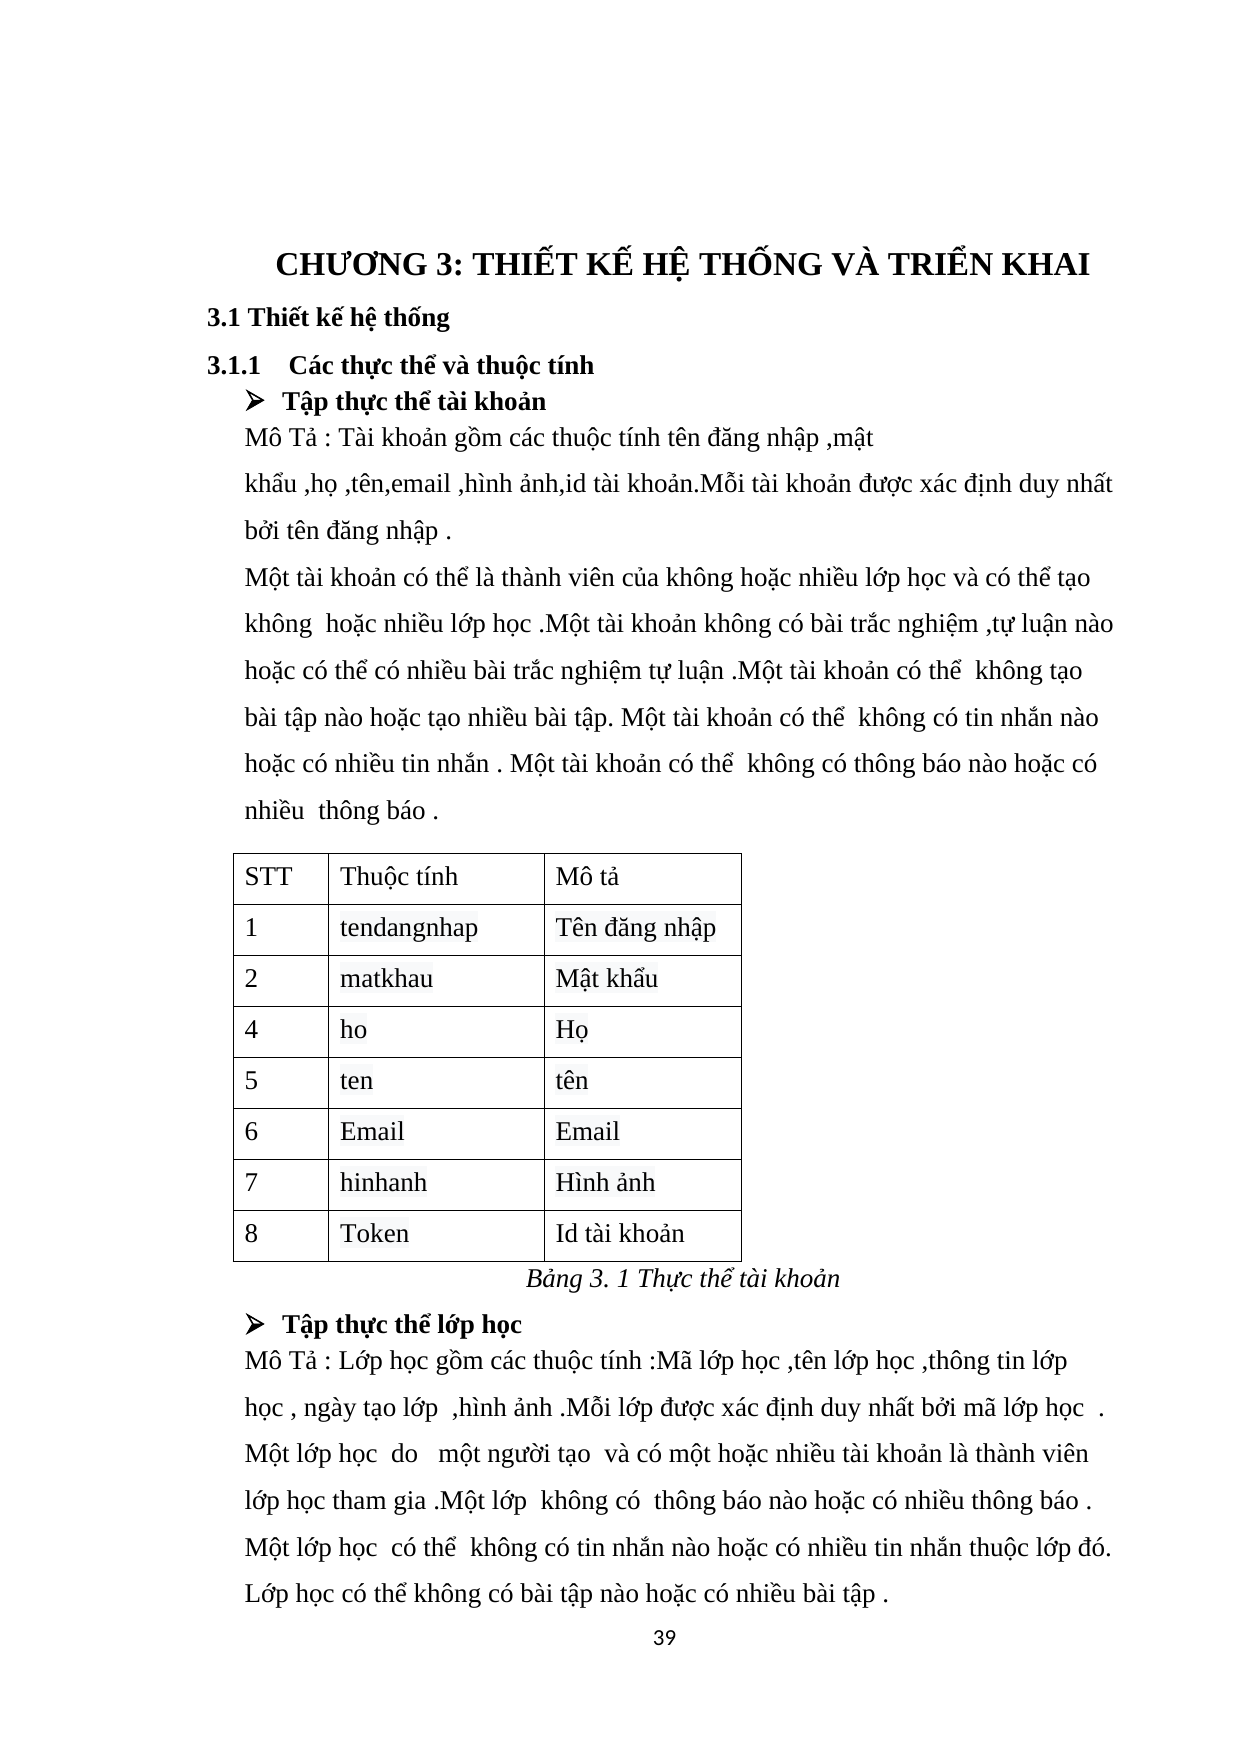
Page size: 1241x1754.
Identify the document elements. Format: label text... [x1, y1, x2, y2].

table_cell 7 [234, 1160, 328, 1210]
table_cell 1 [234, 905, 328, 955]
list Mô Tả : Lớp học gồm các thuộc tính :Mã lớp học ,tên lớp học ,thông tin lớp học , ngày tạo lớp ,hình ảnh .Mỗi lớp được xác định duy nhất bởi mã lớp học . [244, 1344, 1122, 1422]
table_cell Email [545, 1109, 741, 1159]
table_header Thuộc tính [329, 854, 544, 904]
table_cell Mật khẩu [545, 956, 741, 1006]
subtitle 3.1.1 Các thực thể và thuộc tính [207, 349, 1122, 380]
table_cell Token [329, 1211, 544, 1261]
list Một tài khoản có thể là thành viên của không hoặc nhiều lớp học và có thể tạo không hoặc nhiều lớp học .Một tài khoản không có bài trắc nghiệm ,tự luận nào hoặc có thể có nhiều bài trắc nghiệm tự luận .Một tài khoản có thể không tạo bài tập nào hoặc tạo nhiều bài tập. Một tài khoản có thể không có tin nhắn nào hoặc có nhiều tin nhắn . Một tài khoản có thể không có thông báo nào hoặc có nhiều thông báo . [244, 561, 1122, 825]
table_cell tendangnhap [329, 905, 544, 955]
table_cell Id tài khoản [545, 1211, 741, 1261]
table_cell hinhanh [329, 1160, 544, 1210]
text 3.1 Thiết kế hệ thống [207, 301, 1122, 332]
table_cell matkhau [329, 956, 544, 1006]
table_cell tên [545, 1058, 741, 1108]
table_header Mô tả [545, 854, 741, 904]
table_header STT [234, 854, 328, 904]
table_cell Email [329, 1109, 544, 1159]
table_cell Tên đăng nhập [545, 905, 741, 955]
table_cell Họ [545, 1007, 741, 1057]
table_cell 2 [234, 956, 328, 1006]
list Một lớp học do một người tạo và có một hoặc nhiều tài khoản là thành viên lớp học tham gia .Một lớp không có thông báo nào hoặc có nhiều thông báo . Một lớp học có thể không có tin nhắn nào hoặc có nhiều tin nhắn thuộc lớp đó. Lớp học có thể không có bài tập nào hoặc có nhiều bài tập . [244, 1438, 1122, 1609]
table_cell 5 [234, 1058, 328, 1108]
table_cell ten [329, 1058, 544, 1108]
table_cell 6 [234, 1109, 328, 1159]
list Mô Tả : Tài khoản gồm các thuộc tính tên đăng nhập ,mật khẩu ,họ ,tên,email ,hình ảnh,id tài khoản.Mỗi tài khoản được xác định duy nhất bởi tên đăng nhập . [244, 421, 1122, 545]
table_cell Hình ảnh [545, 1160, 741, 1210]
table_cell ho [329, 1007, 544, 1057]
list Tập thực thể tài khoản [244, 385, 1122, 416]
table_cell 8 [234, 1211, 328, 1261]
list Tập thực thể lớp học [244, 1308, 1122, 1339]
text Bảng 3. 1 Thực thể tài khoản [244, 1262, 1122, 1293]
subtitle CHƯƠNG 3: THIẾT KẾ HỆ THỐNG VÀ TRIỂN KHAI [244, 244, 1122, 282]
table_cell 4 [234, 1007, 328, 1057]
